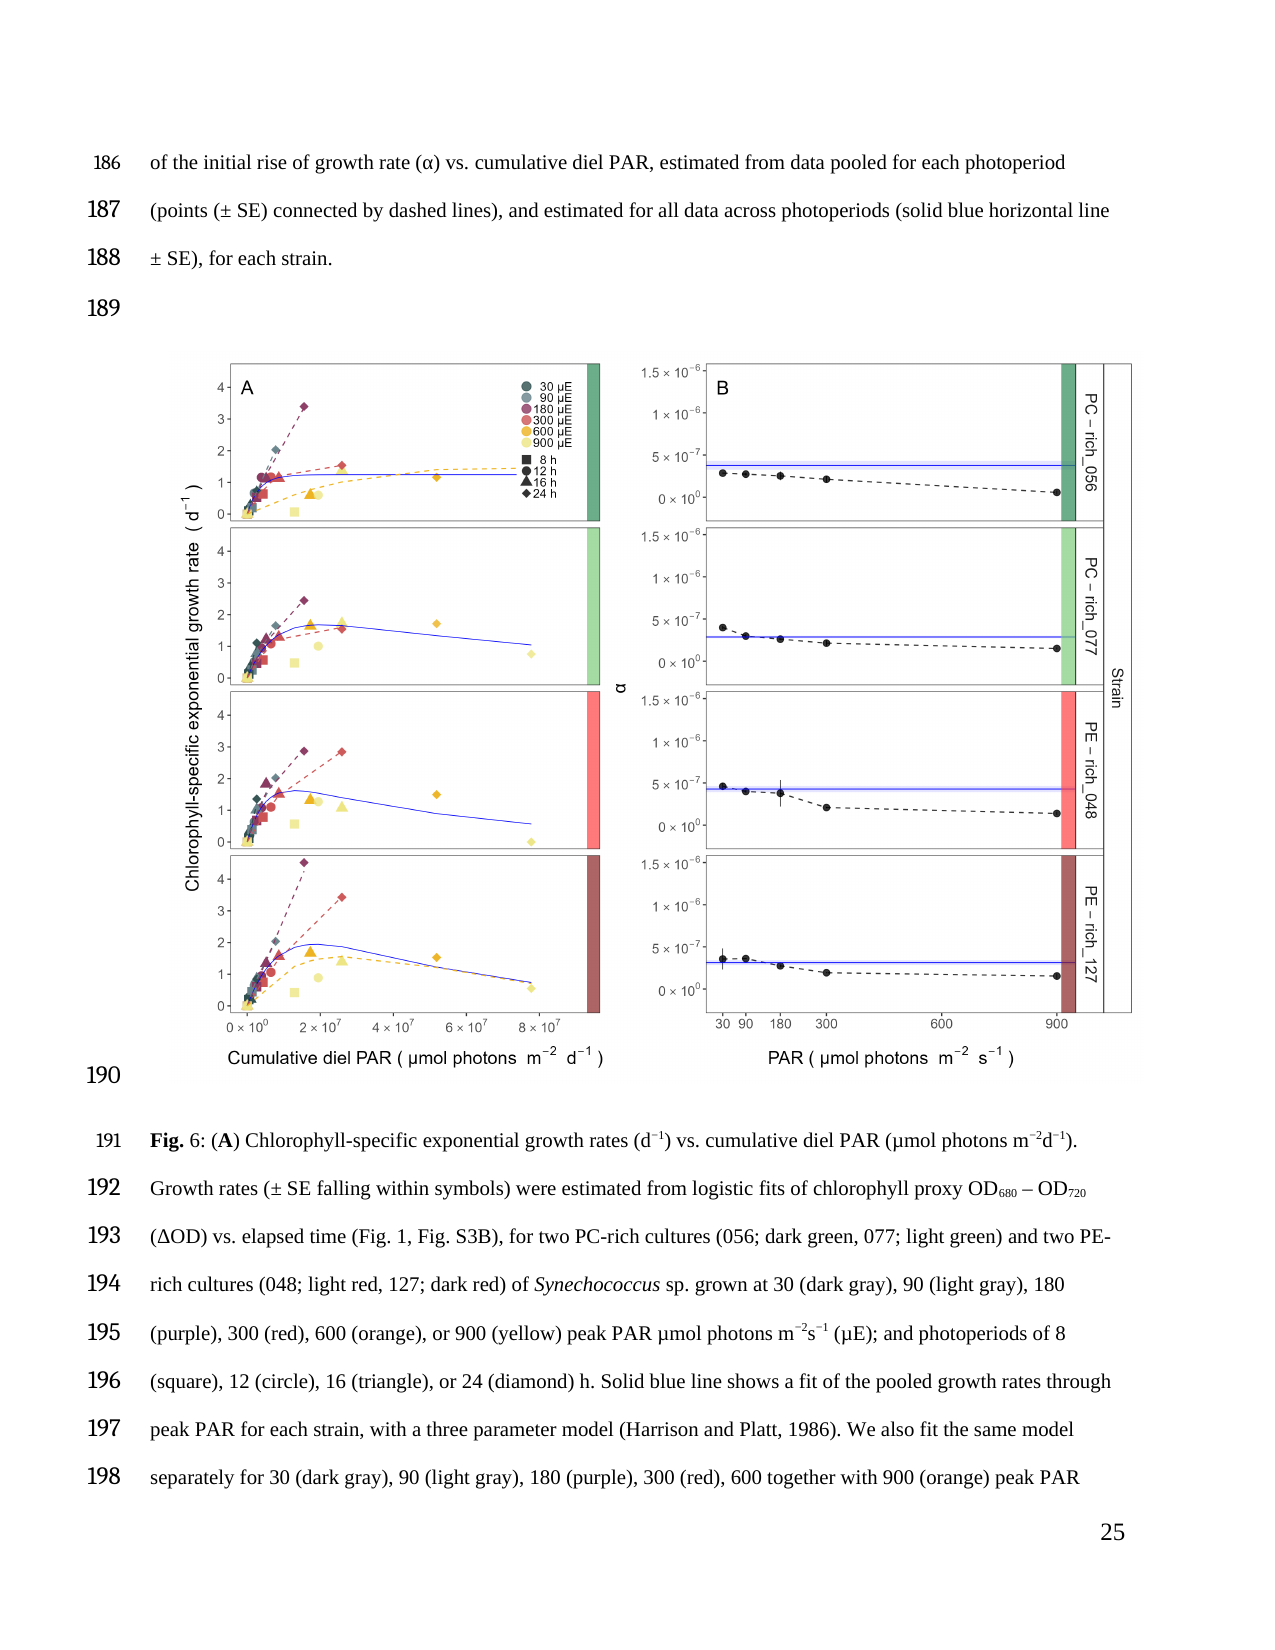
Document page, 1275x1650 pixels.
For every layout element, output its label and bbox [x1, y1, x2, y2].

text [150, 1128, 1125, 1489]
picture [168, 351, 1144, 1084]
text [150, 150, 1125, 270]
